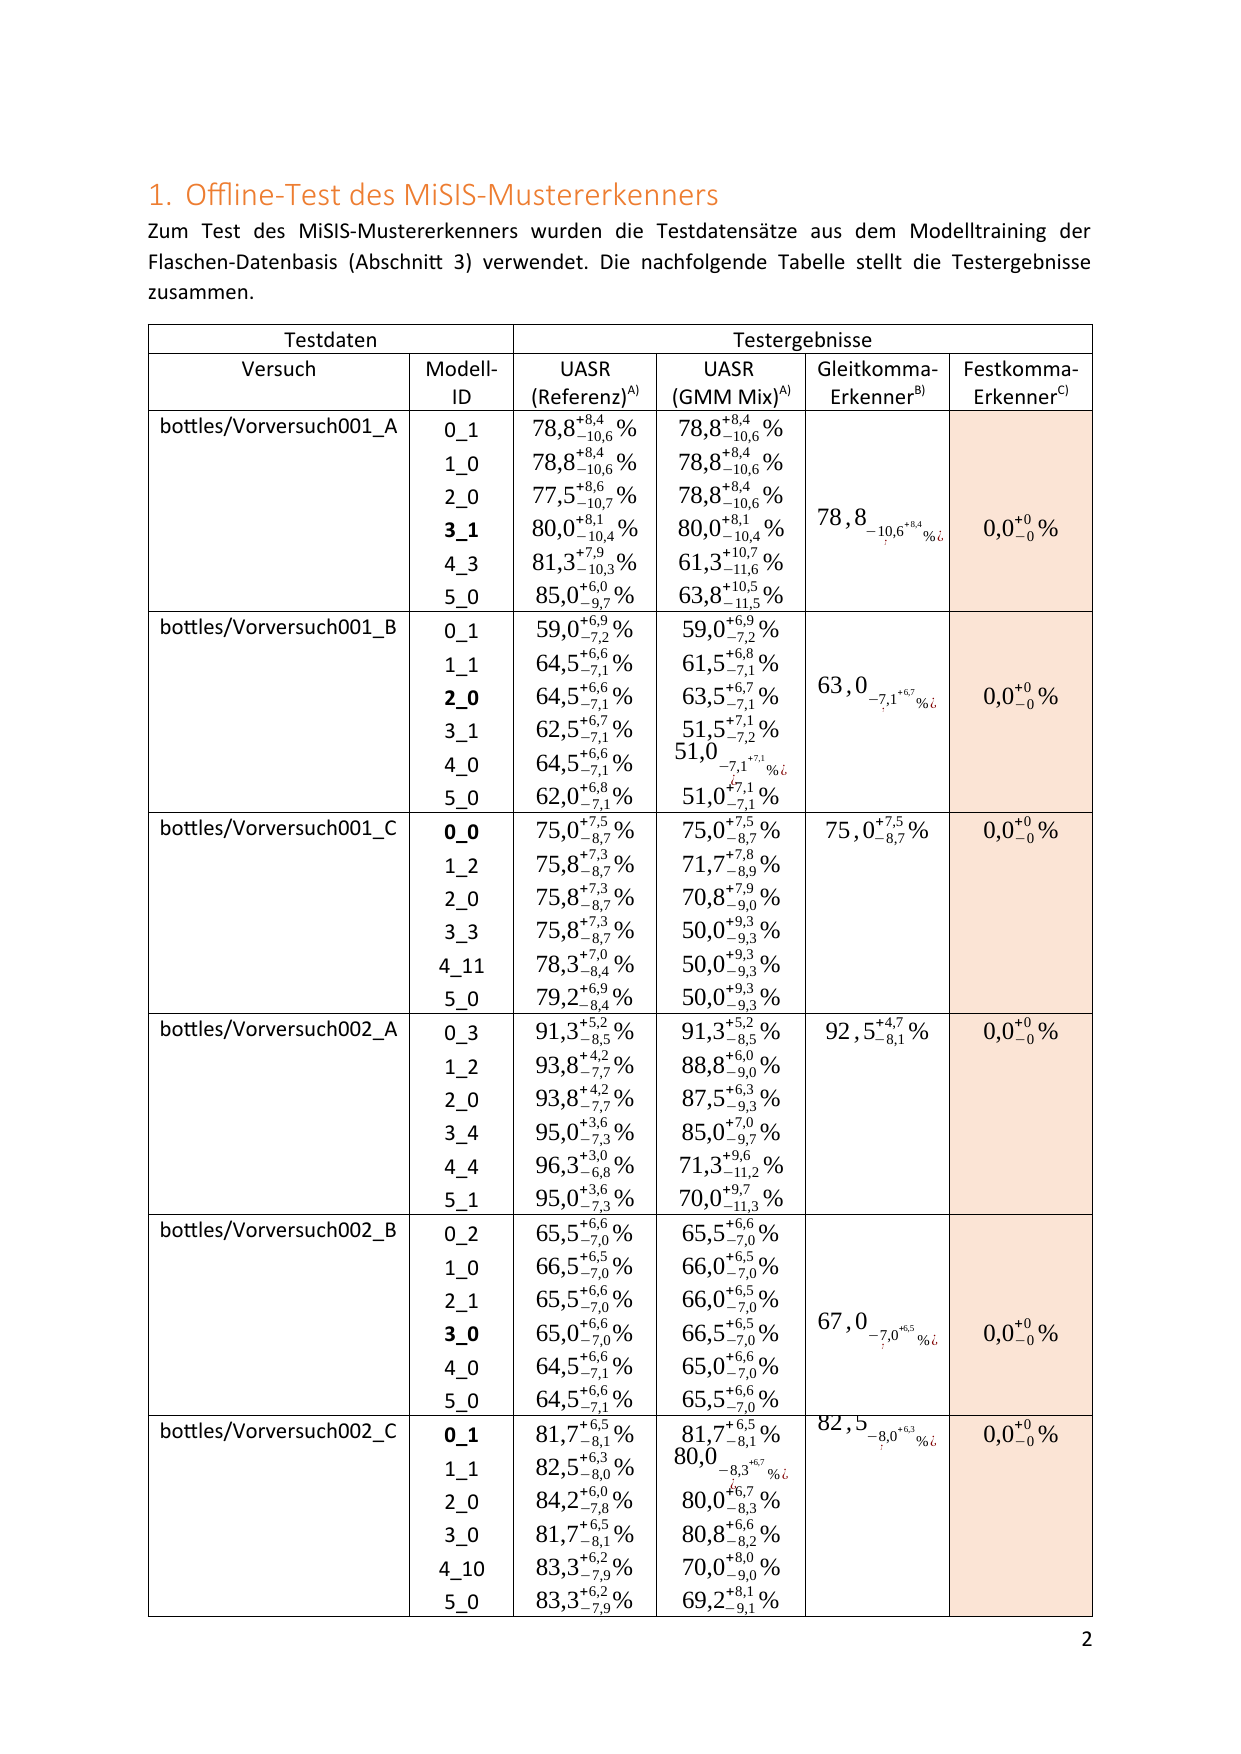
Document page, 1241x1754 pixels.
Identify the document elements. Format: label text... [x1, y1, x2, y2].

table_cell [657, 1416, 805, 1616]
table_cell UASR (Referenz)A) [514, 354, 656, 410]
table_cell [514, 1416, 656, 1616]
table_cell [950, 1215, 1092, 1415]
table_cell bottles/Vorversuch001_C [149, 813, 409, 1013]
table_cell Versuch [149, 354, 409, 410]
table_cell [657, 612, 805, 812]
table_cell [514, 1215, 656, 1415]
table_header Testergebnisse [514, 325, 1092, 353]
table_cell [806, 1014, 949, 1214]
table_cell bottles/Vorversuch001_B [149, 612, 409, 812]
table_cell [657, 1014, 805, 1214]
table_cell [950, 813, 1092, 1013]
table_cell [950, 612, 1092, 812]
table_cell Festkomma-ErkennerC) [950, 354, 1092, 410]
table_cell [806, 1416, 949, 1616]
table_cell 0_1 1_1 2_0 3_1 4_0 5_0 [410, 612, 513, 812]
text Zum Test des MiSIS-Mustererkenners wurden die Testdatensätze aus dem Modelltraining der Flaschen-Datenbasis (Abschnitt 3) verwendet. Die nachfolgende Tabelle stellt die Testergebnisse zusammen. [148, 217, 1093, 305]
table_cell 0_0 1_2 2_0 3_3 4_11 5_0 [410, 813, 513, 1013]
table_cell bottles/Vorversuch002_A [149, 1014, 409, 1214]
table_cell [514, 411, 656, 611]
table_cell bottles/Vorversuch001_A [149, 411, 409, 611]
table_cell [806, 813, 949, 1013]
table_cell [950, 411, 1092, 611]
table_cell [806, 612, 949, 812]
table_cell [514, 1014, 656, 1214]
table_header Testdaten [149, 325, 513, 353]
table_cell [806, 1215, 949, 1415]
table_cell [806, 411, 949, 611]
table_cell bottles/Vorversuch002_B [149, 1215, 409, 1415]
table_cell Gleitkomma-ErkennerB) [806, 354, 949, 410]
table_cell bottles/Vorversuch002_C [149, 1416, 409, 1616]
table_cell UASR (GMM Mix)A) [657, 354, 805, 410]
subtitle Offline-Test des MiSIS-Mustererkenners [148, 173, 1093, 213]
table_cell [950, 1416, 1092, 1616]
table_cell Modell-ID [410, 354, 513, 410]
table_cell 0_1 1_1 2_0 3_0 4_10 5_0 [410, 1416, 513, 1616]
table_cell 0_1 1_0 2_0 3_1 4_3 5_0 [410, 411, 513, 611]
table_cell 0_3 1_2 2_0 3_4 4_4 5_1 [410, 1014, 513, 1214]
table_cell [657, 813, 805, 1013]
table_cell [950, 1014, 1092, 1214]
table_cell [514, 612, 656, 812]
table_cell [514, 813, 656, 1013]
table_cell [657, 411, 805, 611]
table_cell 0_2 1_0 2_1 3_0 4_0 5_0 [410, 1215, 513, 1415]
table_cell [657, 1215, 805, 1415]
